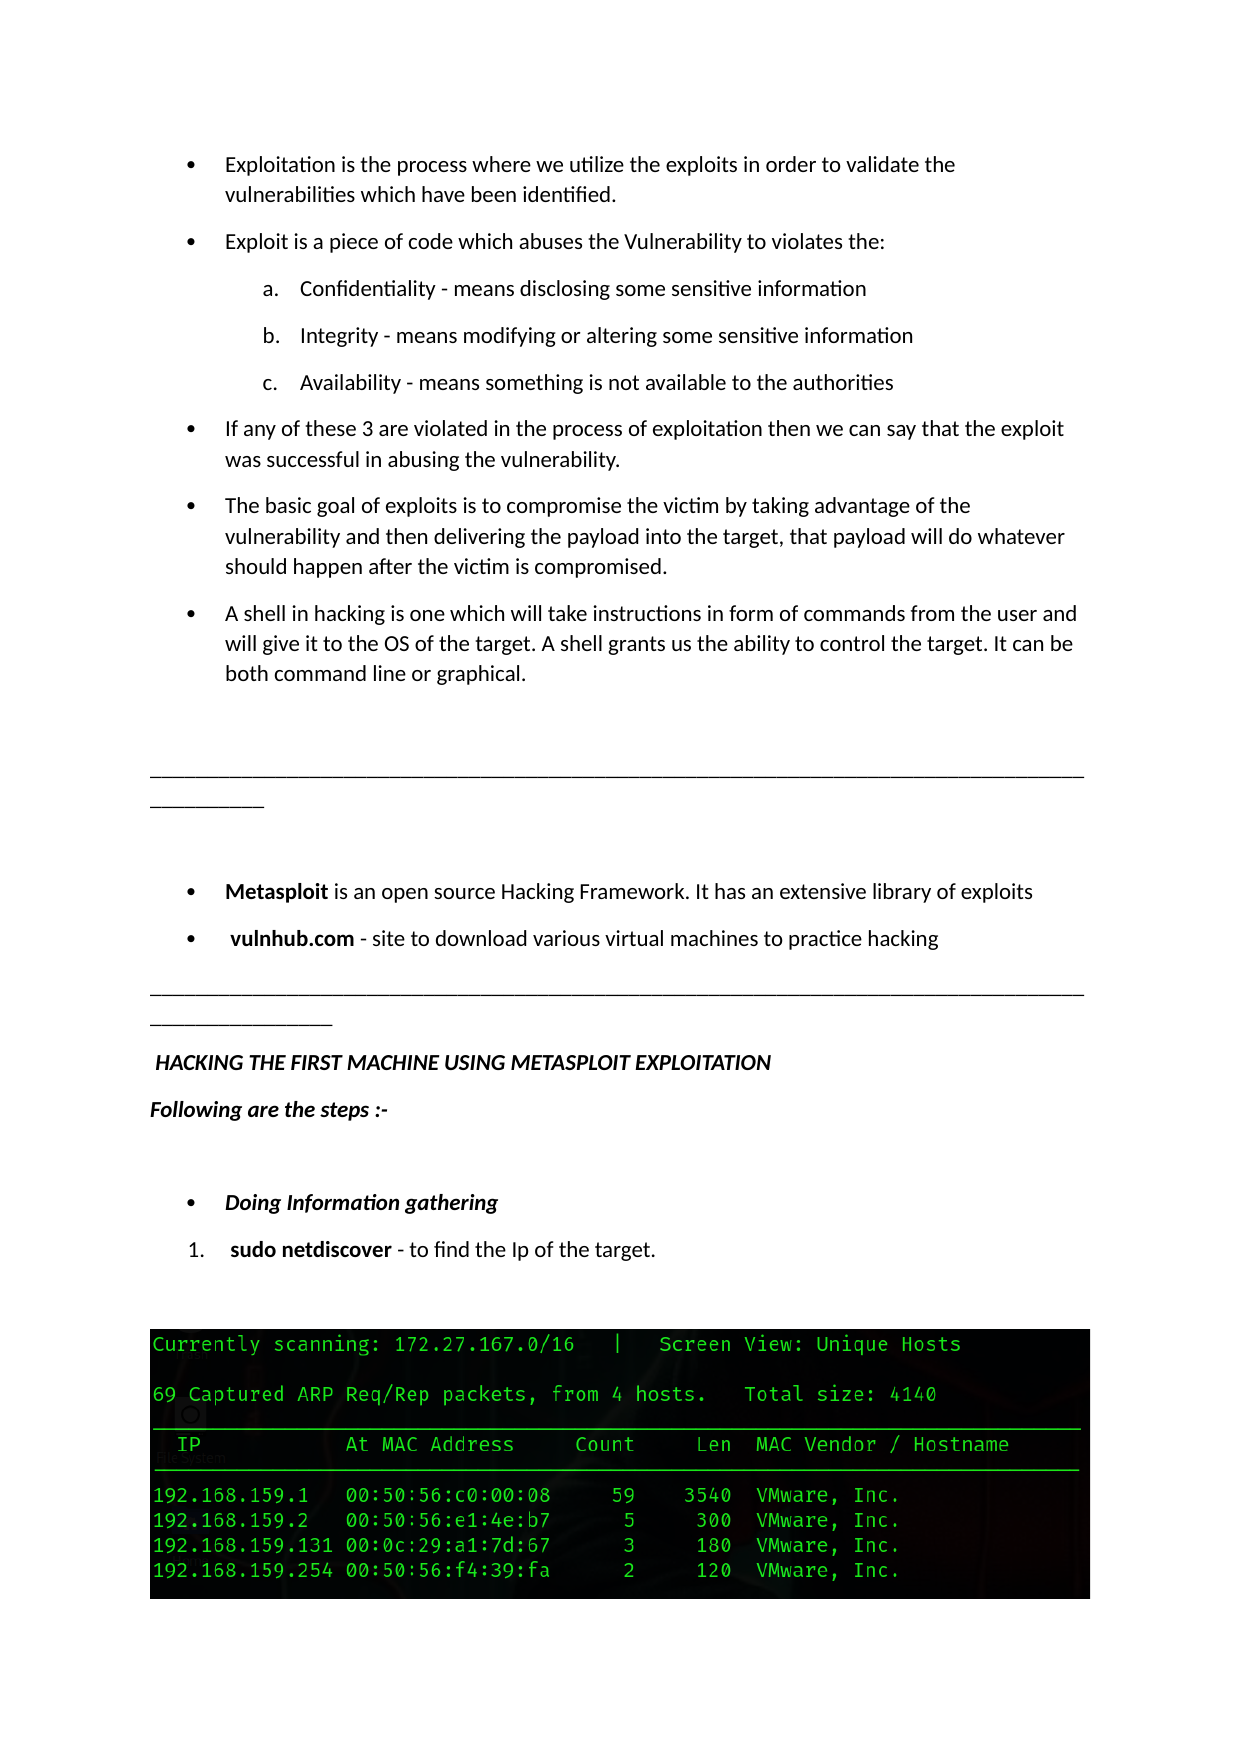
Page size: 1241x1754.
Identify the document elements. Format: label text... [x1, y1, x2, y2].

text ____________________________________________________________________________________________ [150, 753, 1090, 811]
text HACKING THE FIRST MACHINE USING METASPLOIT EXPLOITATION [150, 1048, 1090, 1076]
list Availability - means something is not available to the authorities [262, 368, 1090, 396]
list Confidentiality - means disclosing some sensitive information [262, 274, 1090, 302]
list Metasploit is an open source Hacking Framework. It has an extensive library of exploits [187, 877, 1090, 905]
list Doing Information gathering [187, 1188, 1090, 1217]
text __________________________________________________________________________________________________ [150, 971, 1090, 1029]
list Integrity - means modifying or altering some sensitive information [262, 321, 1090, 349]
list A shell in hacking is one which will take instructions in form of commands from the user and will give it to the OS of the target. A shell grants us the ability to control the target. It can be both command line or graphical. [187, 599, 1090, 687]
list sudo netdiscover - to find the Ip of the target. [187, 1235, 1090, 1263]
text Following are the steps :- [150, 1095, 1090, 1123]
list Exploit is a piece of code which abuses the Vulnerability to violates the: [187, 227, 1090, 255]
list vulnhub.com - site to download various virtual machines to practice hacking [187, 924, 1090, 952]
list Exploitation is the process where we utilize the exploits in order to validate the vulnerabilities which have been identified. [187, 150, 1090, 208]
picture [150, 1329, 1091, 1599]
list If any of these 3 are violated in the process of exploitation then we can say that the exploit was successful in abusing the vulnerability. [187, 414, 1090, 473]
list The basic goal of exploits is to compromise the victim by taking advantage of the vulnerability and then delivering the payload into the target, that payload will do whatever should happen after the victim is compromised. [187, 492, 1090, 580]
